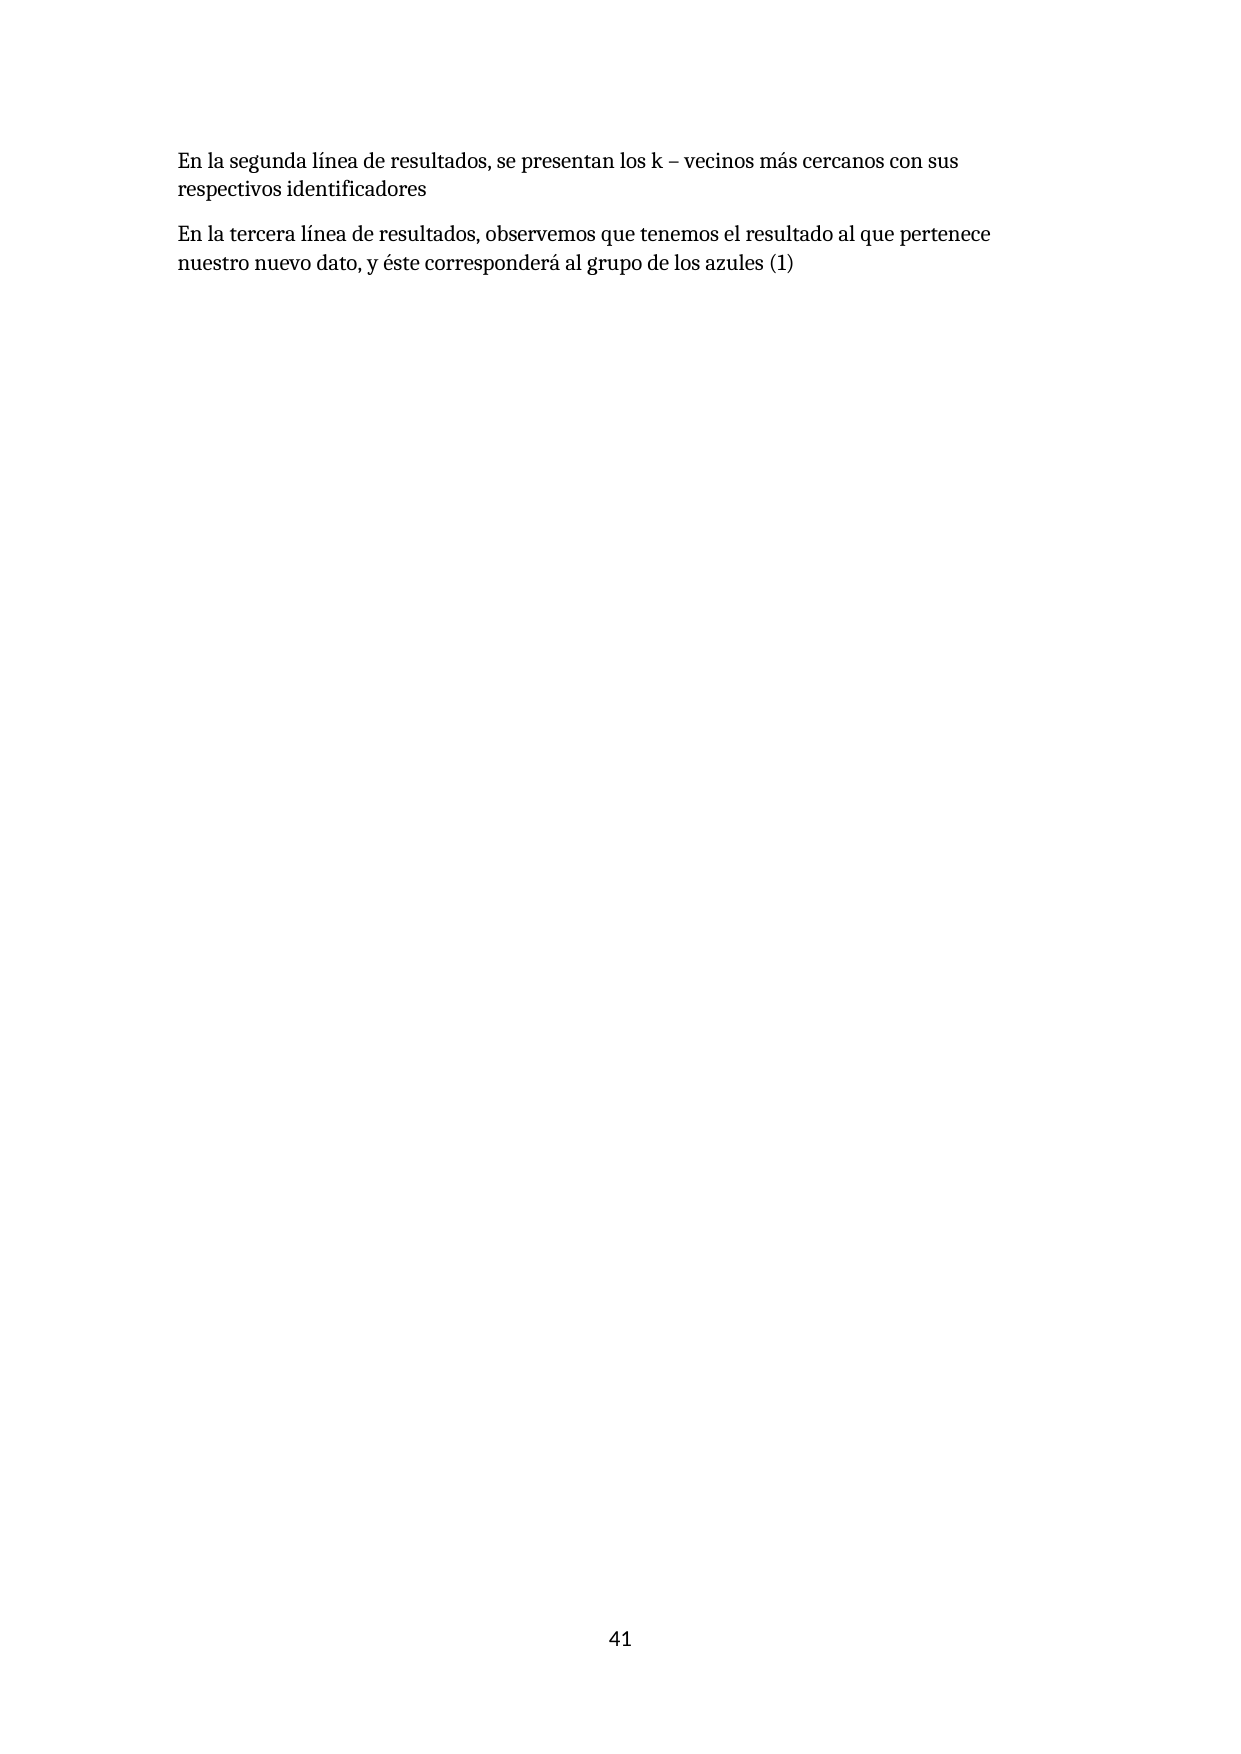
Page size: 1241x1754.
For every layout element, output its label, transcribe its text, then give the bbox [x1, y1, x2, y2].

text En la segunda línea de resultados, se presentan los k – vecinos más cercanos con sus respectivos identificadores [177, 148, 1063, 202]
text En la tercera línea de resultados, observemos que tenemos el resultado al que pertenece nuestro nuevo dato, y éste corresponderá al grupo de los azules (1) [177, 221, 1063, 276]
